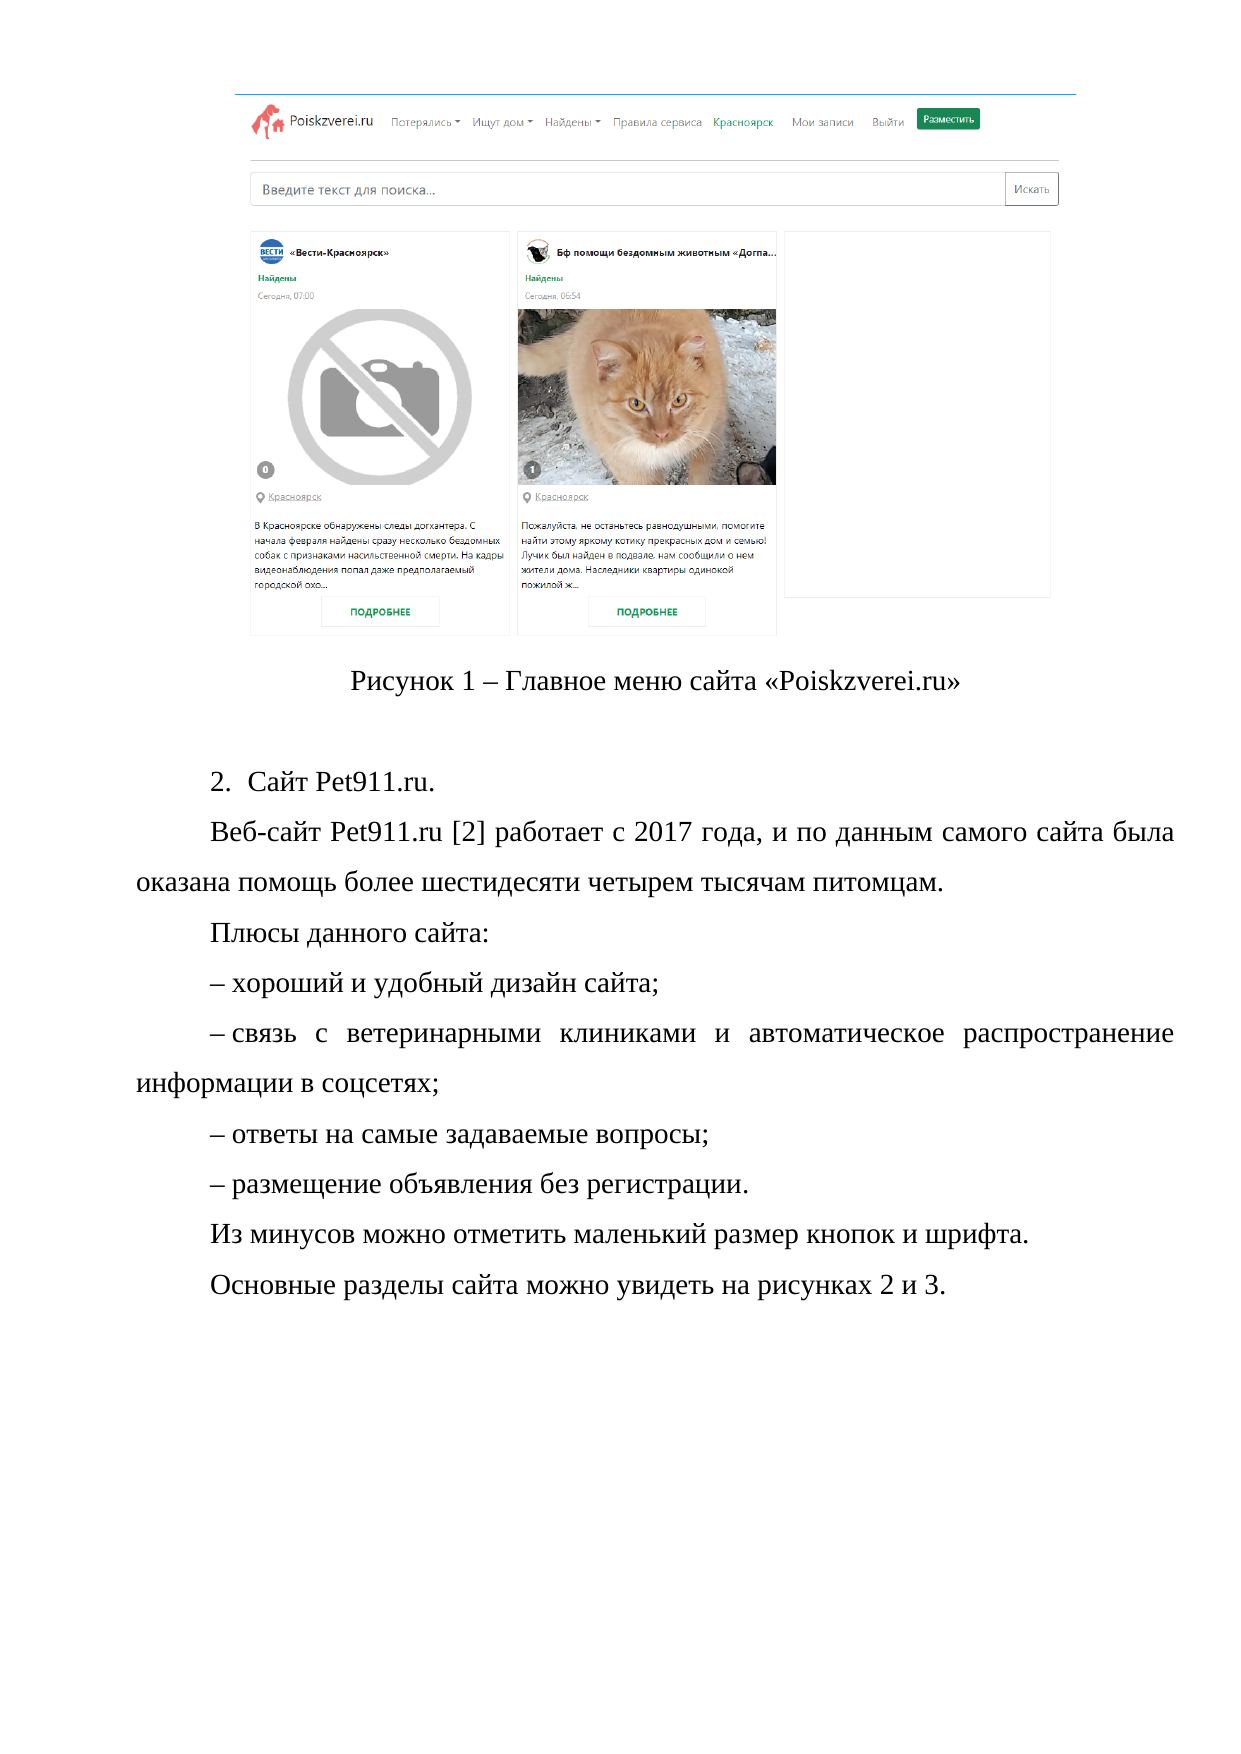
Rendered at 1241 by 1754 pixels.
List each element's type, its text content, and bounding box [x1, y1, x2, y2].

text Сайт Pet911.ru. [210, 764, 1175, 797]
picture [234, 96, 1077, 647]
text связь с ветеринарными клиниками и автоматическое распространение информации в соцсетях; [136, 1015, 1175, 1099]
text хороший и удобный дизайн сайта; [136, 965, 1175, 998]
text Из минусов можно отметить маленький размер кнопок и шрифта. [136, 1217, 1175, 1250]
text Плюсы данного сайта: [136, 915, 1175, 948]
text размещение объявления без регистрации. [136, 1166, 1175, 1200]
list – Главное меню сайта «Poiskzverei.ru» [136, 663, 1175, 697]
text ответы на самые задаваемые вопросы; [136, 1116, 1175, 1149]
text Веб-сайт Pet911.ru [2] работает с 2017 года, и по данным самого сайта была оказана помощь более шестидесяти четырем тысячам питомцам. [136, 814, 1175, 898]
text Основные разделы сайта можно увидеть на рисунках 2 и 3. [136, 1267, 1175, 1300]
